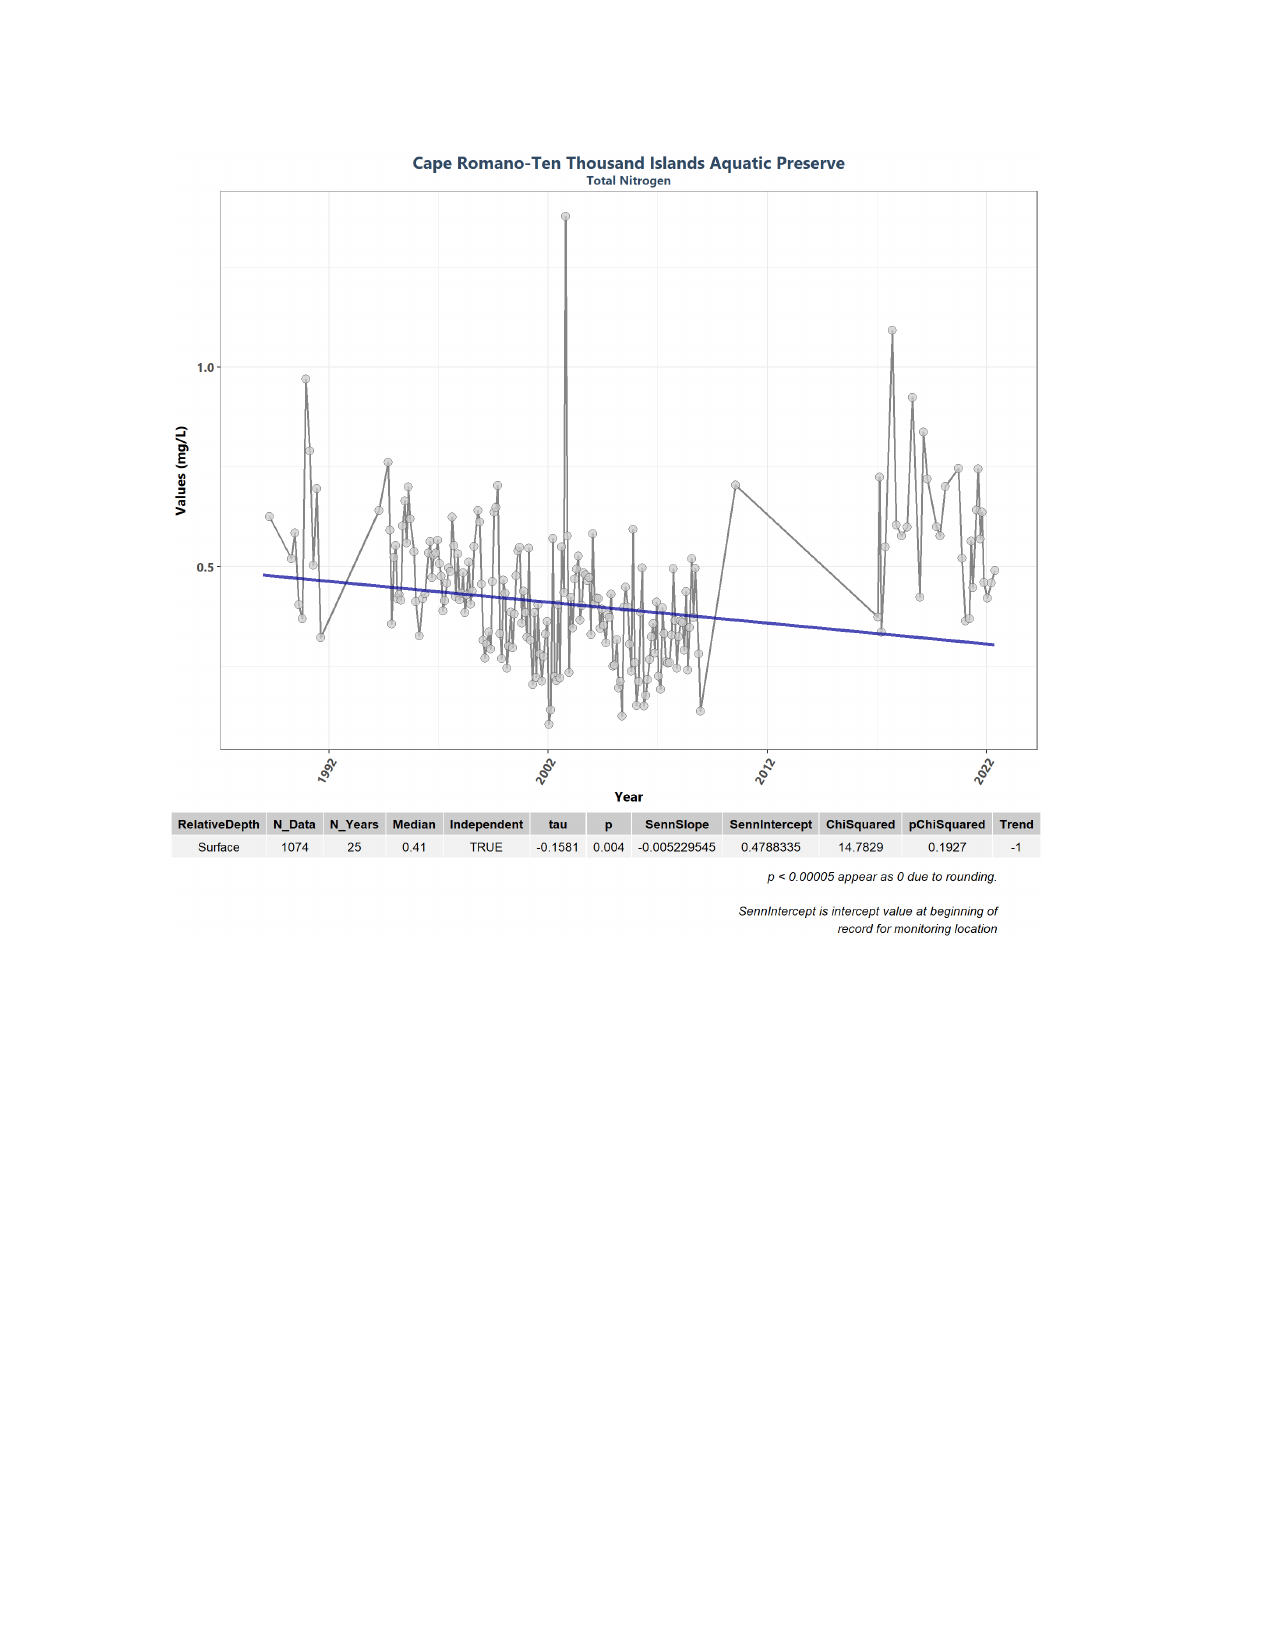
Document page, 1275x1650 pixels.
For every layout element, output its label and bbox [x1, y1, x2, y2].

picture [168, 150, 1044, 938]
